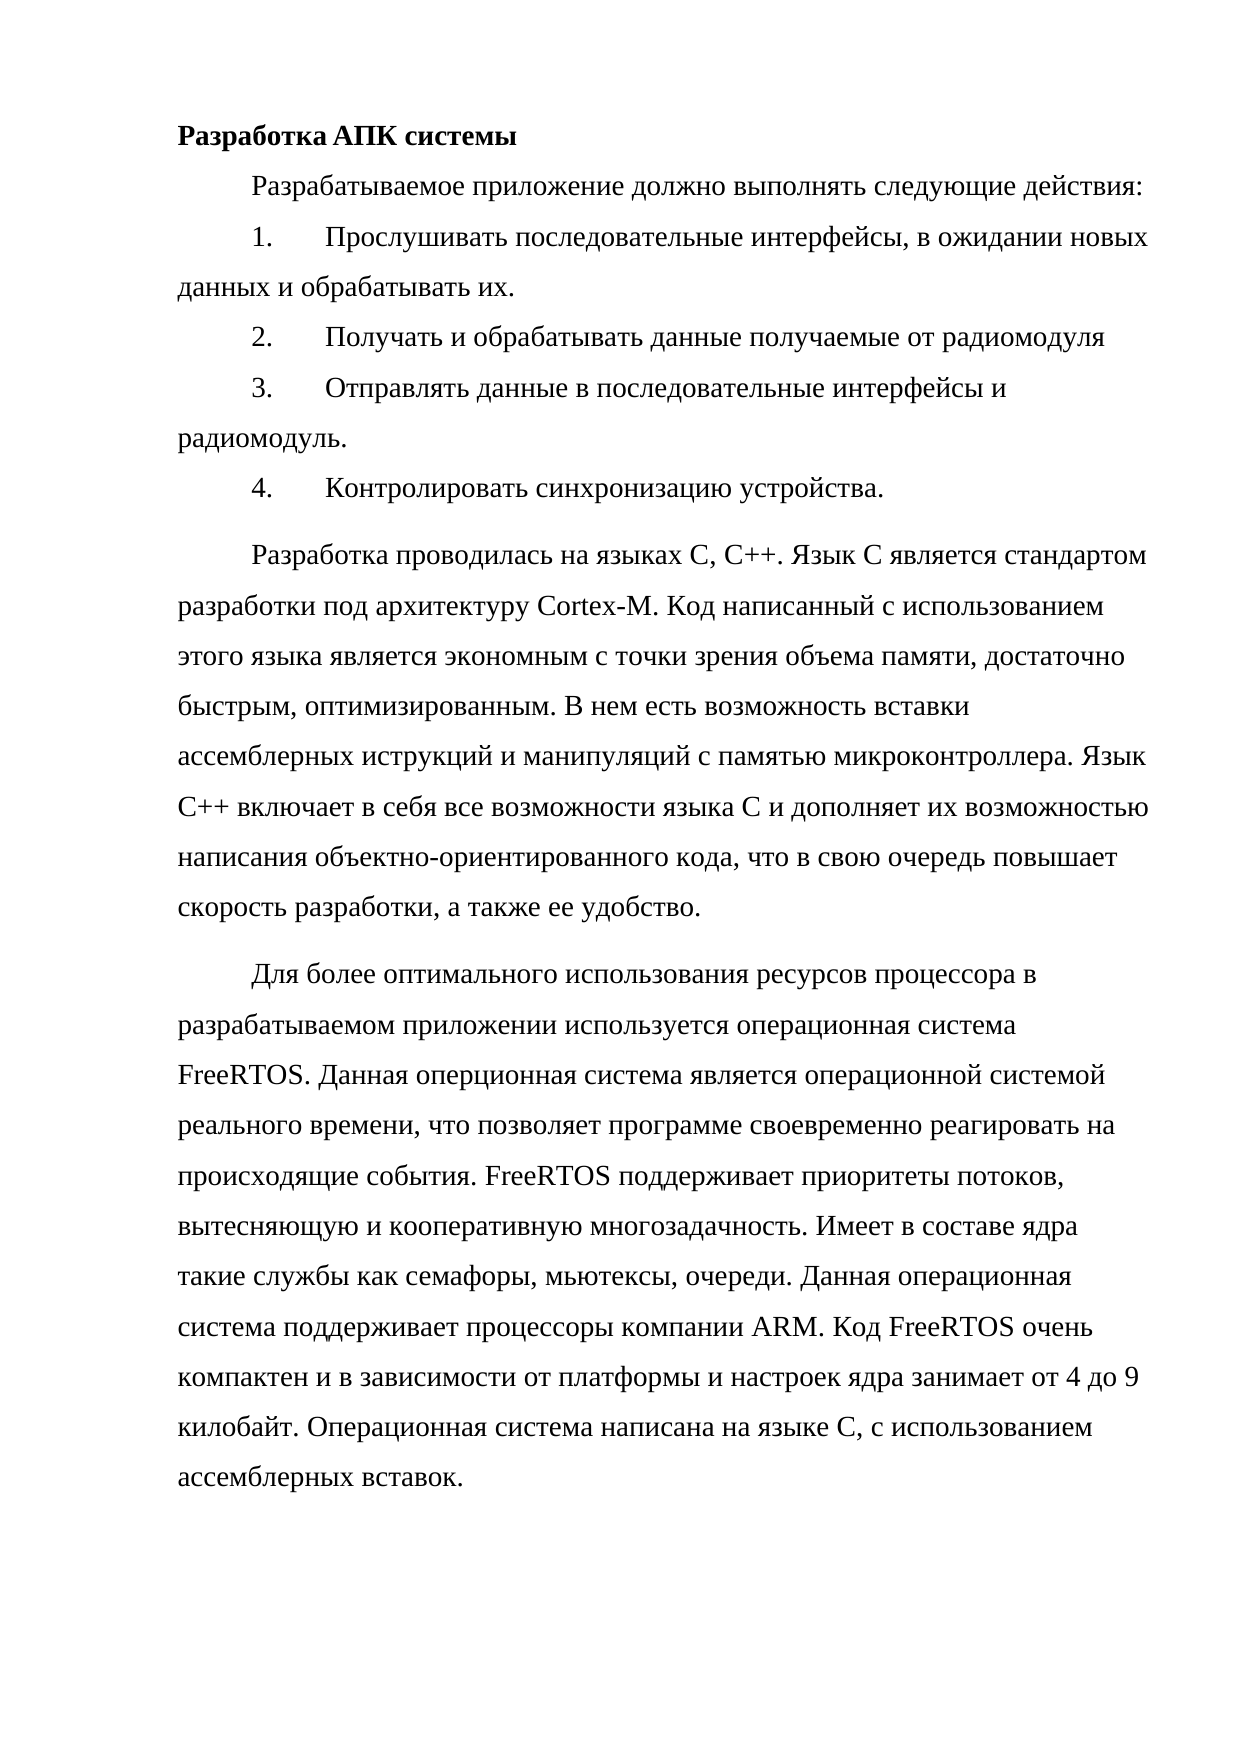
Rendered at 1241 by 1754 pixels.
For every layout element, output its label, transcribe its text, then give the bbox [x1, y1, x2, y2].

text Разработка проводилась на языках С, C++. Язык С является стандартом разработки под архитектуру Cortex-M. Код написанный с использованием этого языка является экономным с точки зрения объема памяти, достаточно быстрым, оптимизированным. В нем есть возможность вставки ассемблерных иструкций и манипуляций с памятью микроконтроллера. Язык C++ включает в себя все возможности языка С и дополняет их возможностью написания объектно-ориентированного кода, что в свою очередь повышает скорость разработки, а также ее удобство. [177, 537, 1152, 923]
list Разрабатываемое приложение должно выполнять следующие действия: [177, 168, 1152, 202]
list Отправлять данные в последовательные интерфейсы и радиомодуль. [177, 370, 1152, 453]
list Прослушивать последовательные интерфейсы, в ожидании новых данных и обрабатывать их. [177, 219, 1152, 303]
list Получать и обрабатывать данные получаемые от радиомодуля [177, 319, 1152, 353]
list Контролировать синхронизацию устройства. [177, 470, 1152, 504]
list Для более оптимального использования ресурсов процессора в разрабатываемом приложении используется операционная система FreeRTOS. Данная оперционная система является операционной системой реального времени, что позволяет программе своевременно реагировать на происходящие события. FreeRTOS поддерживает приоритеты потоков, вытесняющую и кооперативную многозадачность. Имеет в составе ядра такие службы как семафоры, мьютексы, очереди. Данная операционная система поддерживает процессоры компании ARM. Код FreeRTOS очень компактен и в зависимости от платформы и настроек ядра занимает от 4 до 9 килобайт. Операционная система написана на языке С, с использованием ассемблерных вставок. [177, 956, 1152, 1493]
list Разработка АПК системы [177, 118, 1152, 152]
